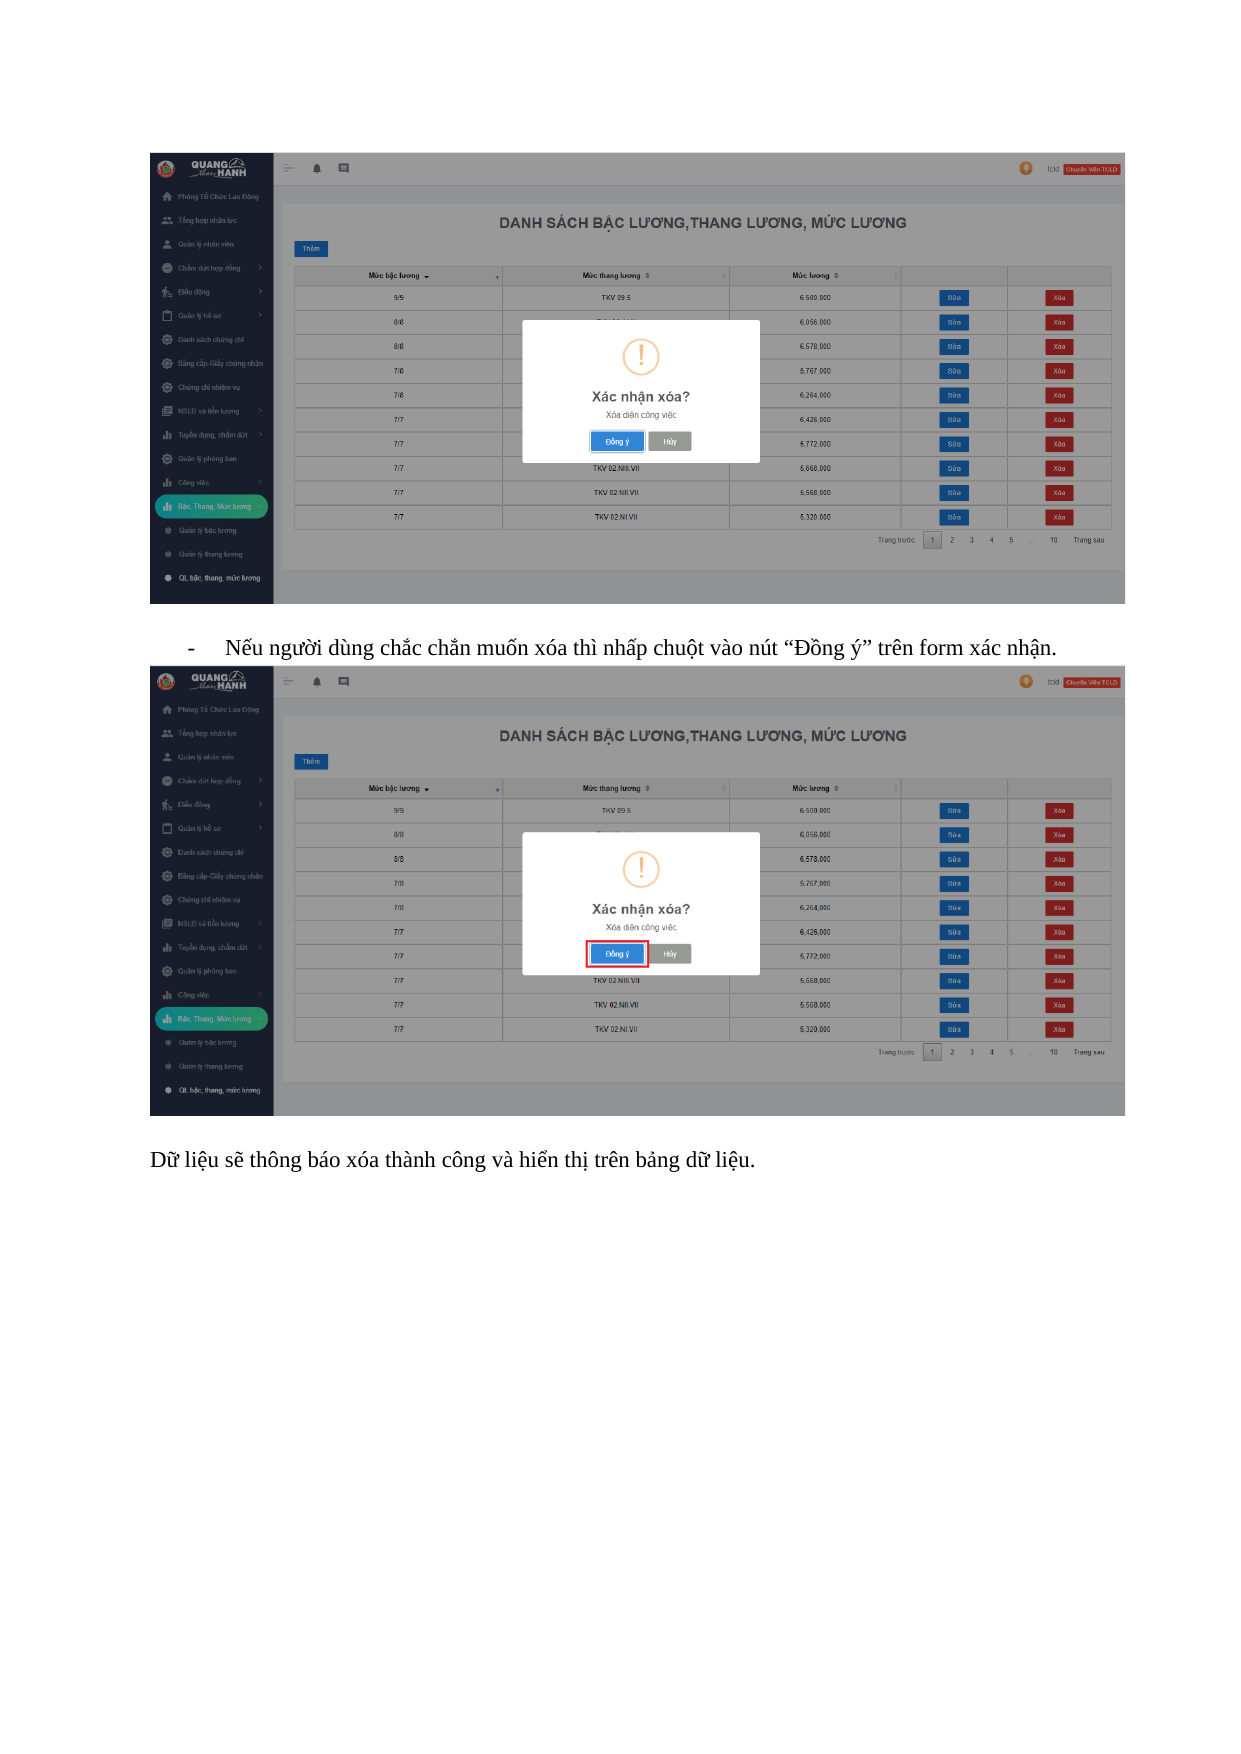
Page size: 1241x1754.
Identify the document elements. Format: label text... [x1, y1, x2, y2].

picture [150, 150, 1125, 604]
list Dữ liệu sẽ thông báo xóa thành công và hiển thị trên bảng dữ liệu. [150, 1146, 1090, 1173]
picture [150, 662, 1125, 1116]
list Nếu người dùng chắc chắn muốn xóa thì nhấp chuột vào nút “Đồng ý” trên form xác nhận. [187, 634, 1090, 660]
